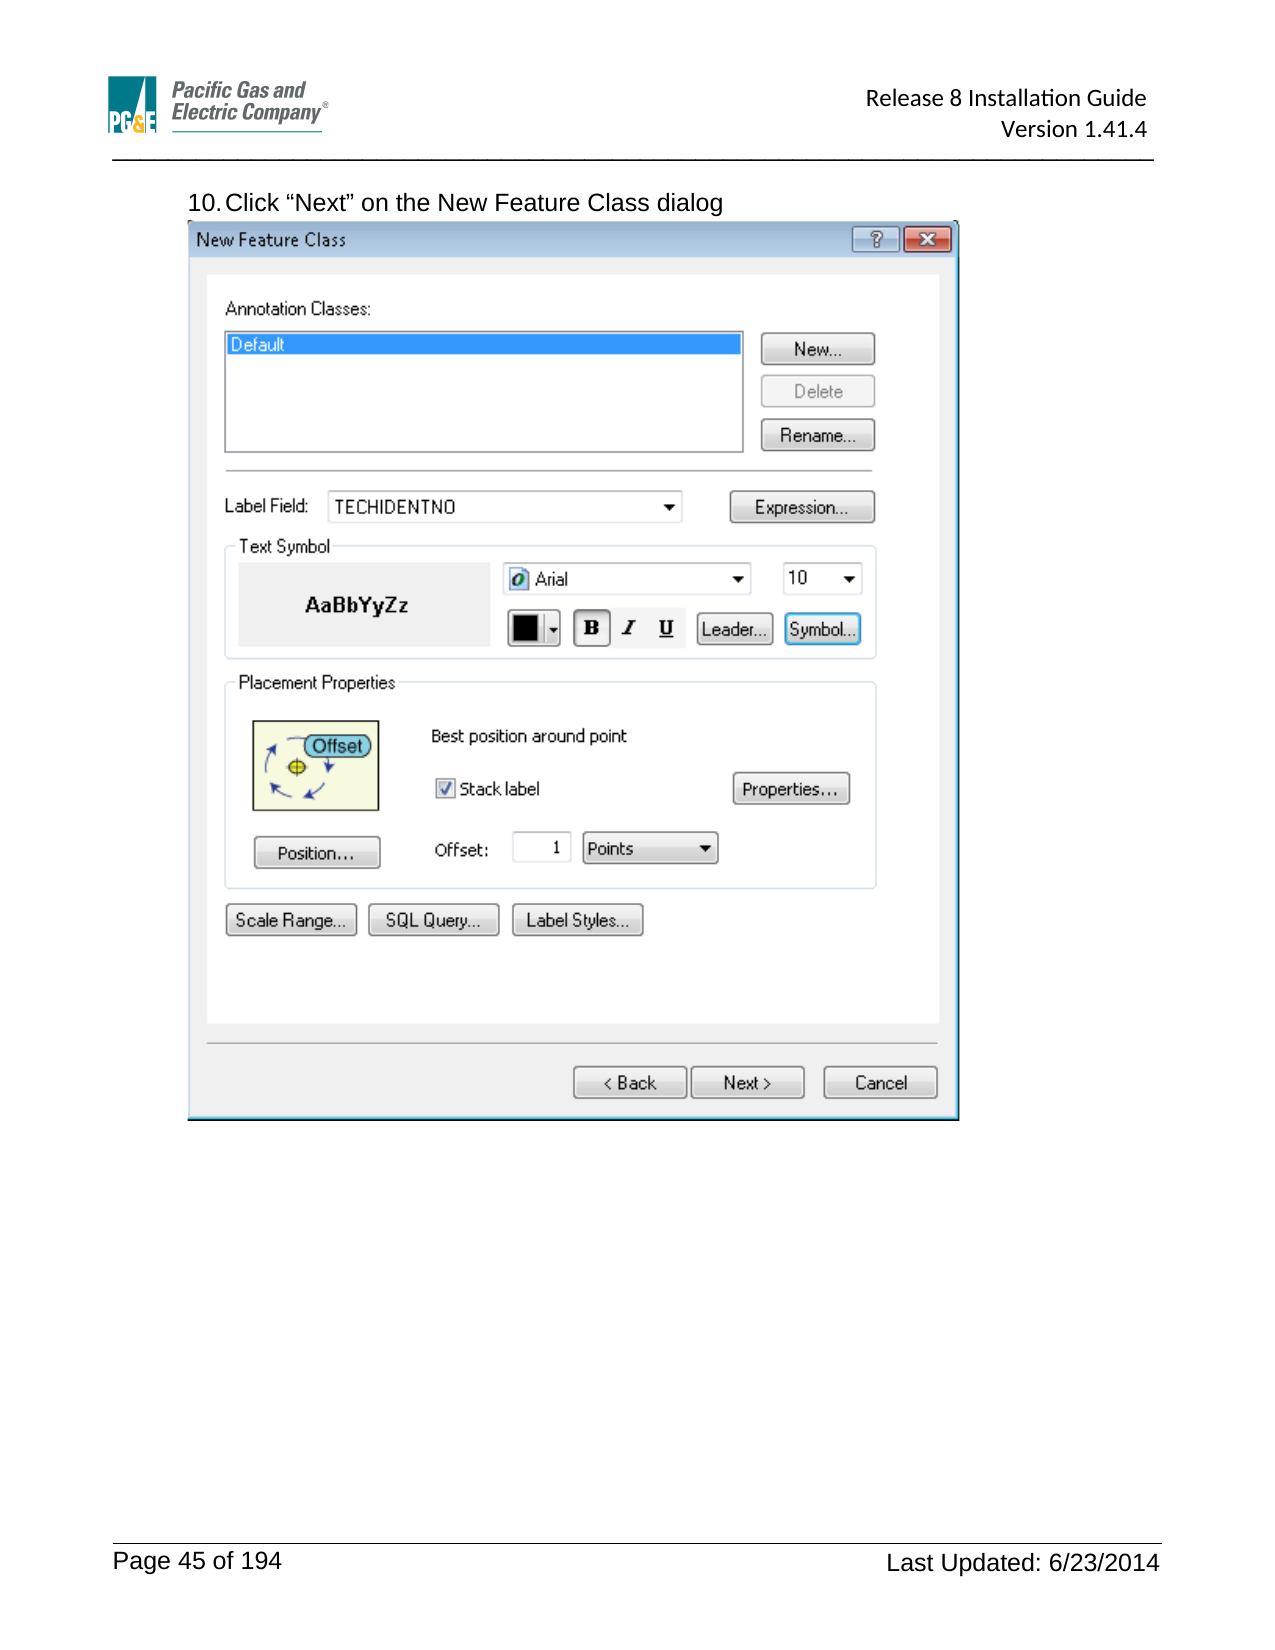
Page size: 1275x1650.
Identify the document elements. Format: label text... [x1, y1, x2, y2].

list Click “Next” on the New Feature Class dialog [187, 187, 1162, 216]
picture [187, 220, 960, 1121]
